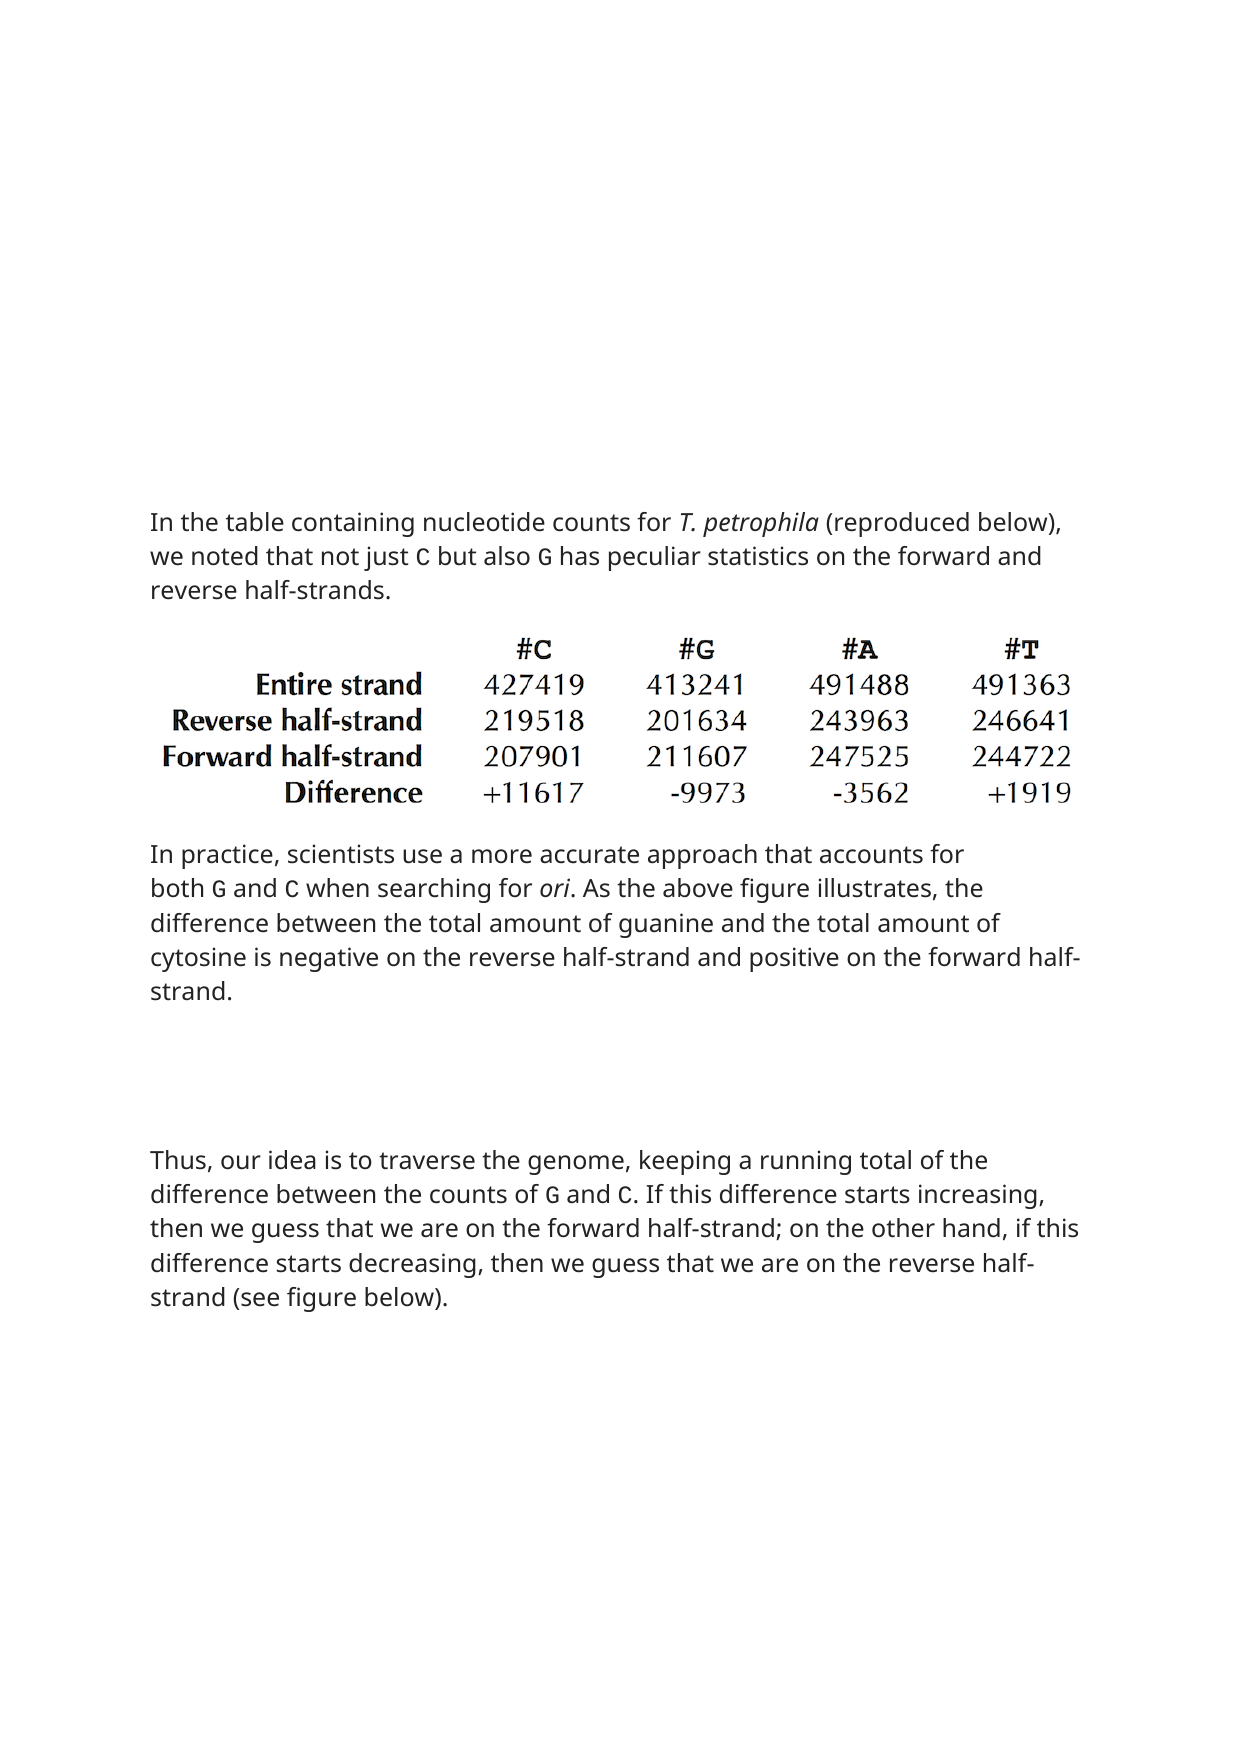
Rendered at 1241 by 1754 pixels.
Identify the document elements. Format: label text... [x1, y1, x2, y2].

text In practice, scientists use a more accurate approach that accounts for both G and C when searching for ori. As the above figure illustrates, the difference between the total amount of guanine and the total amount of cytosine is negative on the reverse half-strand and positive on the forward half-strand. [150, 837, 1090, 1008]
text In the table containing nucleotide counts for T. petrophila (reproduced below), we noted that not just C but also G has peculiar statistics on the forward and reverse half-strands. [150, 504, 1090, 607]
text Thus, our idea is to traverse the genome, keeping a running total of the difference between the counts of G and C. If this difference starts increasing, then we guess that we are on the forward half-strand; on the other hand, if this difference starts decreasing, then we guess that we are on the reverse half-strand (see figure below). [150, 1143, 1090, 1313]
picture [160, 631, 1080, 812]
